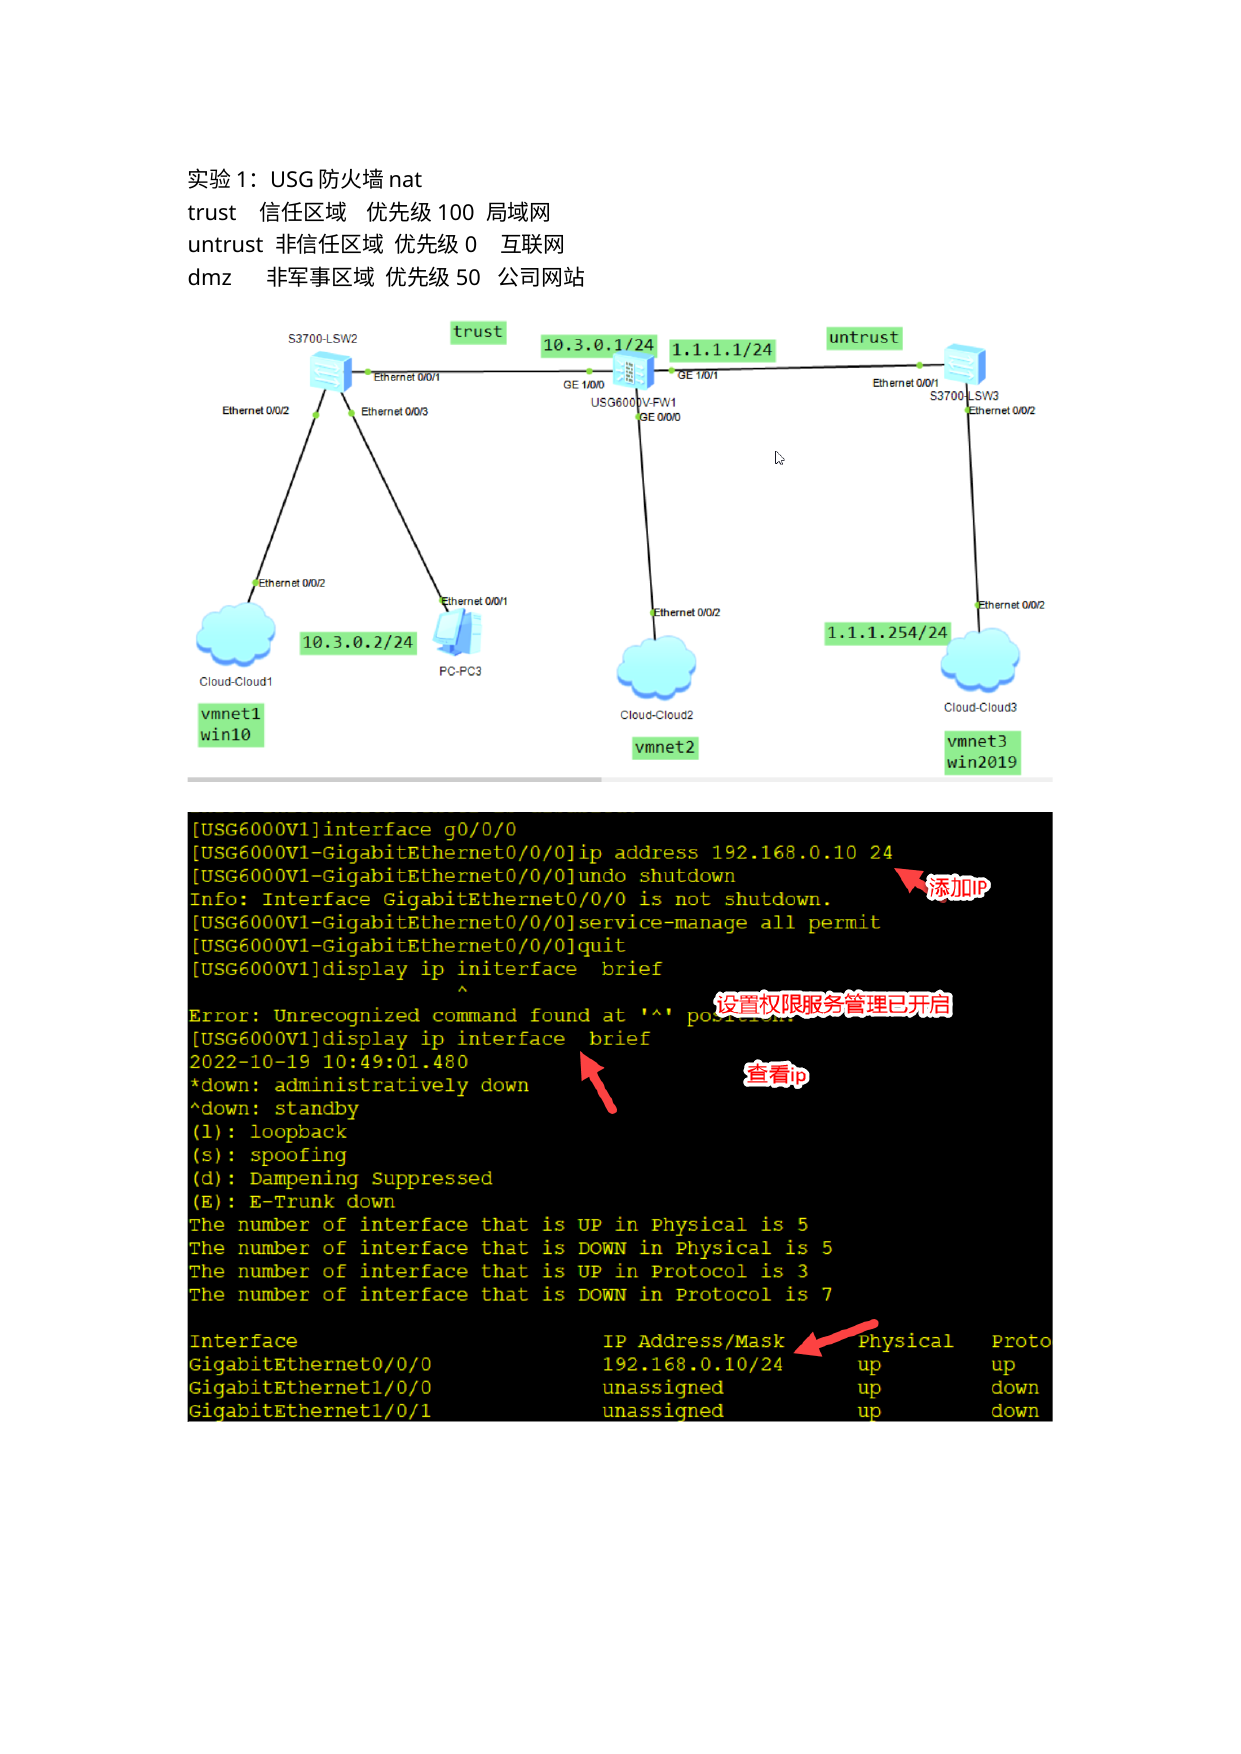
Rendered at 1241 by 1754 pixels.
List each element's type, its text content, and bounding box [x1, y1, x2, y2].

text 实验1：USG防火墙nat [187, 162, 1053, 194]
text trust 信任区域 优先级 100 局域网 [187, 194, 1053, 227]
text dmz 非军事区域 优先级 50 公司网站 [187, 259, 1053, 292]
picture [187, 812, 1053, 1422]
picture [187, 292, 1053, 782]
text untrust 非信任区域 优先级 0 互联网 [187, 227, 1053, 259]
